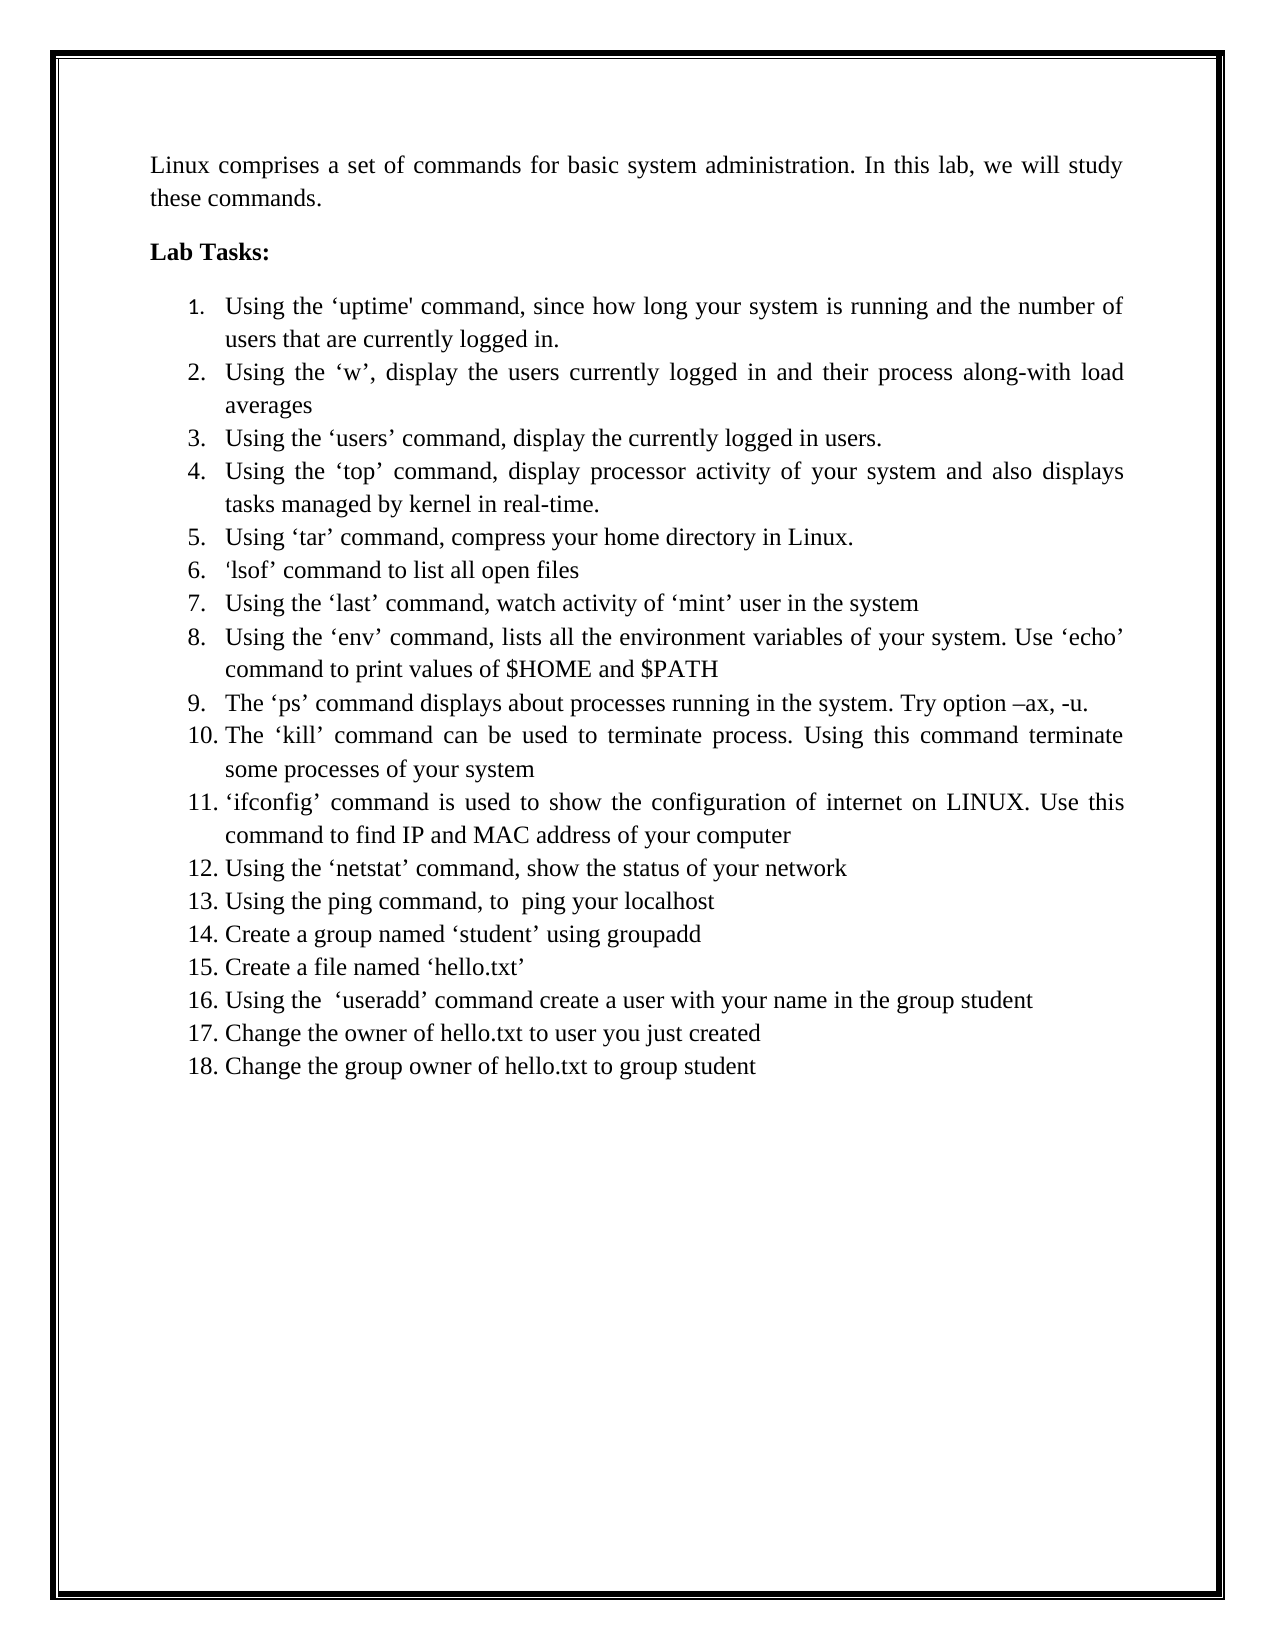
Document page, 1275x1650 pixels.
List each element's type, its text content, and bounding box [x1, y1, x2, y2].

list Change the owner of hello.txt to user you just created [187, 1018, 1125, 1047]
list The ‘ps’ command displays about processes running in the system. Try option –ax, -u. [187, 688, 1125, 716]
list Create a file named ‘hello.txt’ [187, 952, 1125, 981]
list Change the group owner of hello.txt to group student [187, 1051, 1125, 1079]
list Using the ‘uptime' command, since how long your system is running and the number of users that are currently logged in. [187, 291, 1125, 353]
list Create a group named ‘student’ using groupadd [187, 919, 1125, 947]
list ‘ifconfig’ command is used to show the configuration of internet on LINUX. Use this command to find IP and MAC address of your computer [187, 787, 1125, 848]
list Using the ping command, to ping your localhost [187, 886, 1125, 914]
list Using the ‘netstat’ command, show the status of your network [187, 853, 1125, 881]
list Using the ‘w’, display the users currently logged in and their process along-with load averages [187, 357, 1125, 419]
list ‘lsof’ command to list all open files [187, 555, 1125, 584]
list The ‘kill’ command can be used to terminate process. Using this command terminate some processes of your system [187, 721, 1125, 782]
list Using the ‘useradd’ command create a user with your name in the group student [187, 985, 1125, 1013]
list Using ‘tar’ command, compress your home directory in Linux. [187, 522, 1125, 551]
text Lab Tasks: [150, 237, 1125, 266]
list Using the ‘users’ command, display the currently logged in users. [187, 423, 1125, 452]
list Using the ‘env’ command, lists all the environment variables of your system. Use ‘echo’ command to print values of $HOME and $PATH [187, 622, 1125, 683]
text Linux comprises a set of commands for basic system administration. In this lab, we will study these commands. [150, 150, 1125, 212]
list Using the ‘top’ command, display processor activity of your system and also displays tasks managed by kernel in real-time. [187, 456, 1125, 518]
list Using the ‘last’ command, watch activity of ‘mint’ user in the system [187, 588, 1125, 617]
